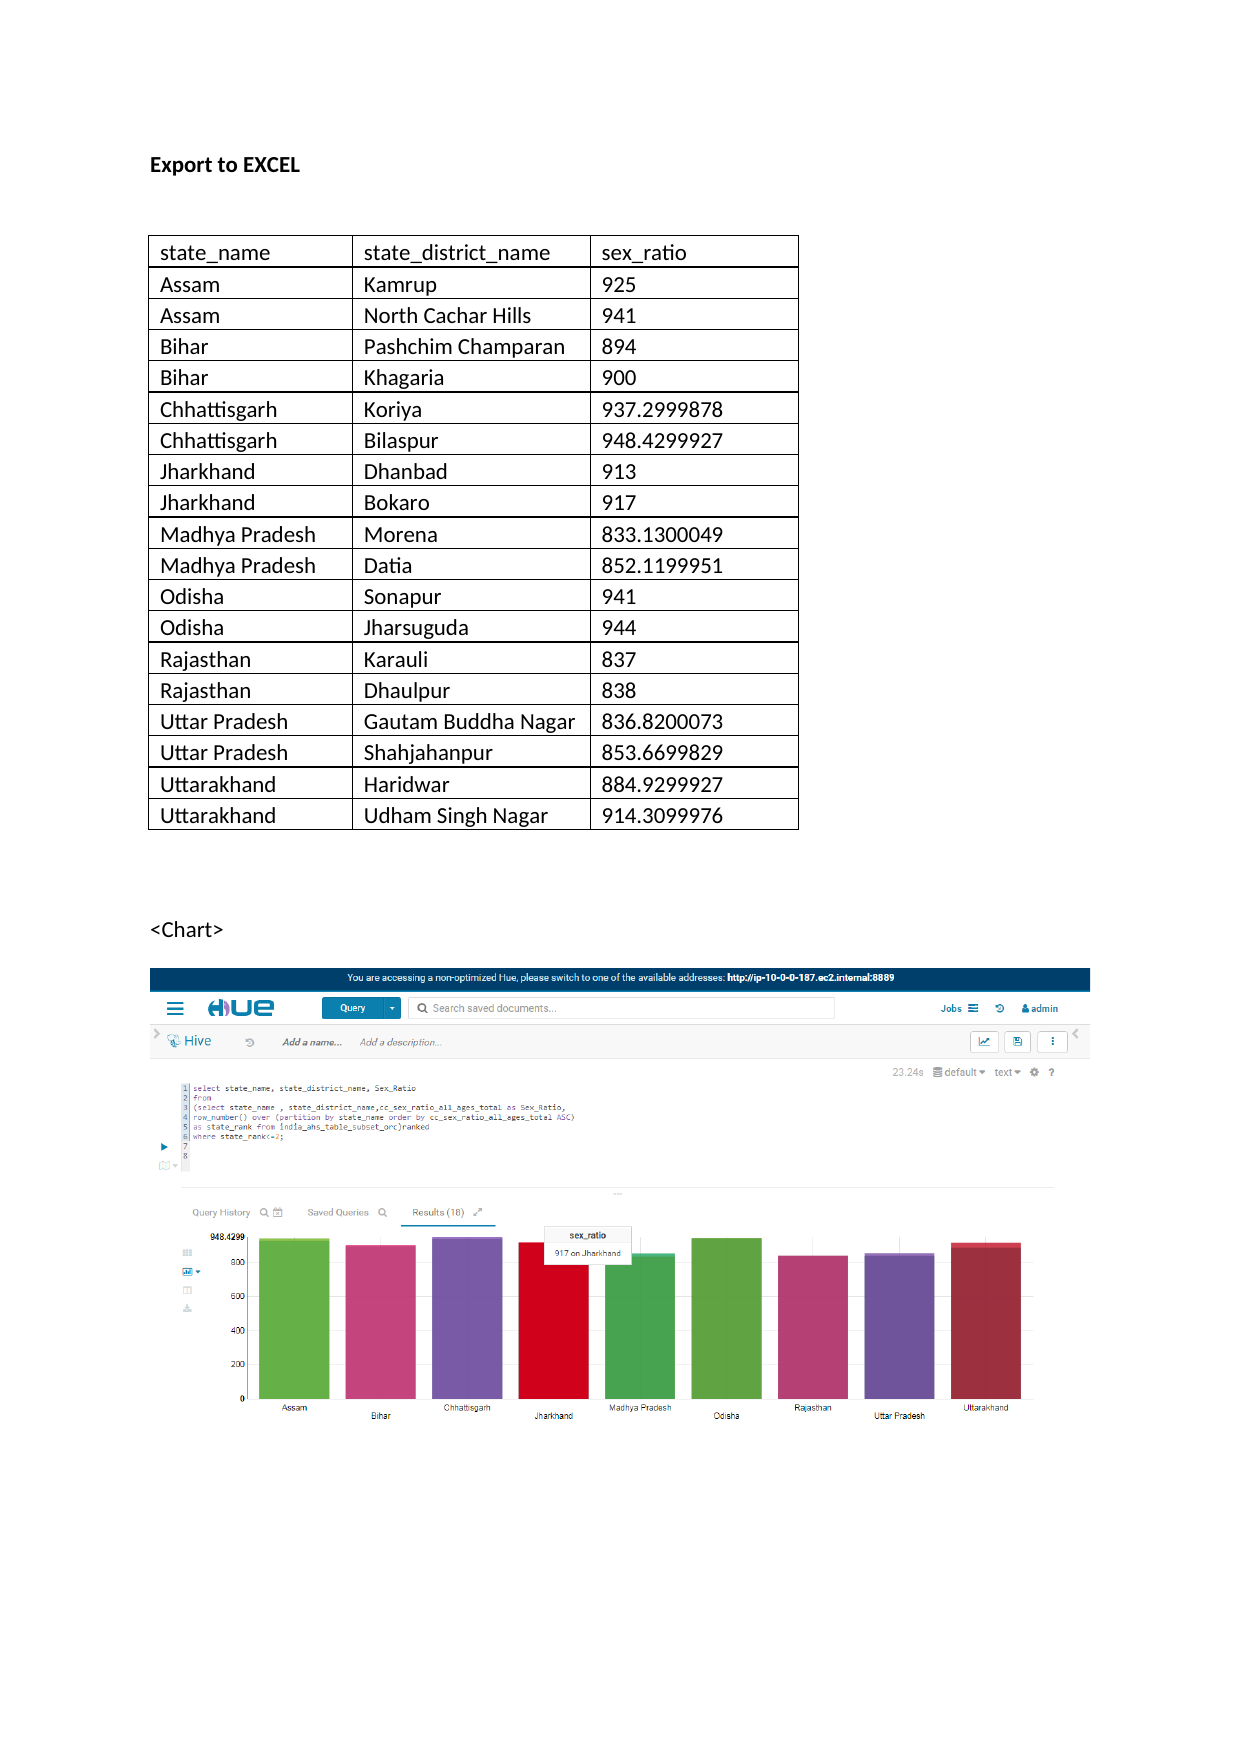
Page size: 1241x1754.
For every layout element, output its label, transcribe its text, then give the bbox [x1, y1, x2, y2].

table_cell Khagaria [353, 361, 590, 391]
table_cell Kamrup [353, 268, 590, 298]
table_cell 900 [591, 361, 798, 391]
table_cell Sonapur [353, 580, 590, 610]
table_cell Haridwar [353, 768, 590, 798]
table_cell 917 [591, 486, 798, 516]
table_cell Udham Singh Nagar [353, 799, 590, 829]
text <Chart> [150, 915, 1090, 943]
table_cell 941 [591, 299, 798, 329]
table_cell 838 [591, 674, 798, 704]
table_cell Assam [149, 299, 352, 329]
table_cell 836.8200073 [591, 705, 798, 735]
table_cell 941 [591, 580, 798, 610]
table_header state_name [149, 236, 352, 266]
table_cell North Cachar Hills [353, 299, 590, 329]
table_cell Pashchim Champaran [353, 330, 590, 360]
table_cell Jharsuguda [353, 611, 590, 641]
table_cell Chhattisgarh [149, 393, 352, 423]
table_cell Dhaulpur [353, 674, 590, 704]
table_cell Gautam Buddha Nagar [353, 705, 590, 735]
table_cell Uttarakhand [149, 768, 352, 798]
table_cell Jharkhand [149, 455, 352, 485]
table_cell 837 [591, 643, 798, 673]
table_cell 913 [591, 455, 798, 485]
table_cell Morena [353, 518, 590, 548]
table_cell Dhanbad [353, 455, 590, 485]
table_cell Uttar Pradesh [149, 736, 352, 766]
table_cell Assam [149, 268, 352, 298]
table_cell 852.1199951 [591, 549, 798, 579]
table_cell Odisha [149, 611, 352, 641]
picture [150, 968, 1091, 989]
table_cell Uttarakhand [149, 799, 352, 829]
text Export to EXCEL [150, 150, 1090, 178]
table_cell 944 [591, 611, 798, 641]
table_cell Bihar [149, 330, 352, 360]
table_cell Shahjahanpur [353, 736, 590, 766]
table_header state_district_name [353, 236, 590, 266]
table_cell 894 [591, 330, 798, 360]
table_cell Bihar [149, 361, 352, 391]
table_cell 833.1300049 [591, 518, 798, 548]
table_cell Madhya Pradesh [149, 518, 352, 548]
table_cell Rajasthan [149, 674, 352, 704]
table_cell 925 [591, 268, 798, 298]
table_cell 853.6699829 [591, 736, 798, 766]
table_cell Koriya [353, 393, 590, 423]
table_cell Chhattisgarh [149, 424, 352, 454]
table_cell Bilaspur [353, 424, 590, 454]
table_cell Bokaro [353, 486, 590, 516]
table_cell 948.4299927 [591, 424, 798, 454]
table_cell Odisha [149, 580, 352, 610]
table_cell 937.2999878 [591, 393, 798, 423]
table_cell 884.9299927 [591, 768, 798, 798]
picture [150, 993, 1091, 1497]
table_cell Karauli [353, 643, 590, 673]
table_cell Jharkhand [149, 486, 352, 516]
table_cell Madhya Pradesh [149, 549, 352, 579]
table_header sex_ratio [591, 236, 798, 266]
table_cell Uttar Pradesh [149, 705, 352, 735]
table_cell 914.3099976 [591, 799, 798, 829]
table_cell Datia [353, 549, 590, 579]
table_cell Rajasthan [149, 643, 352, 673]
